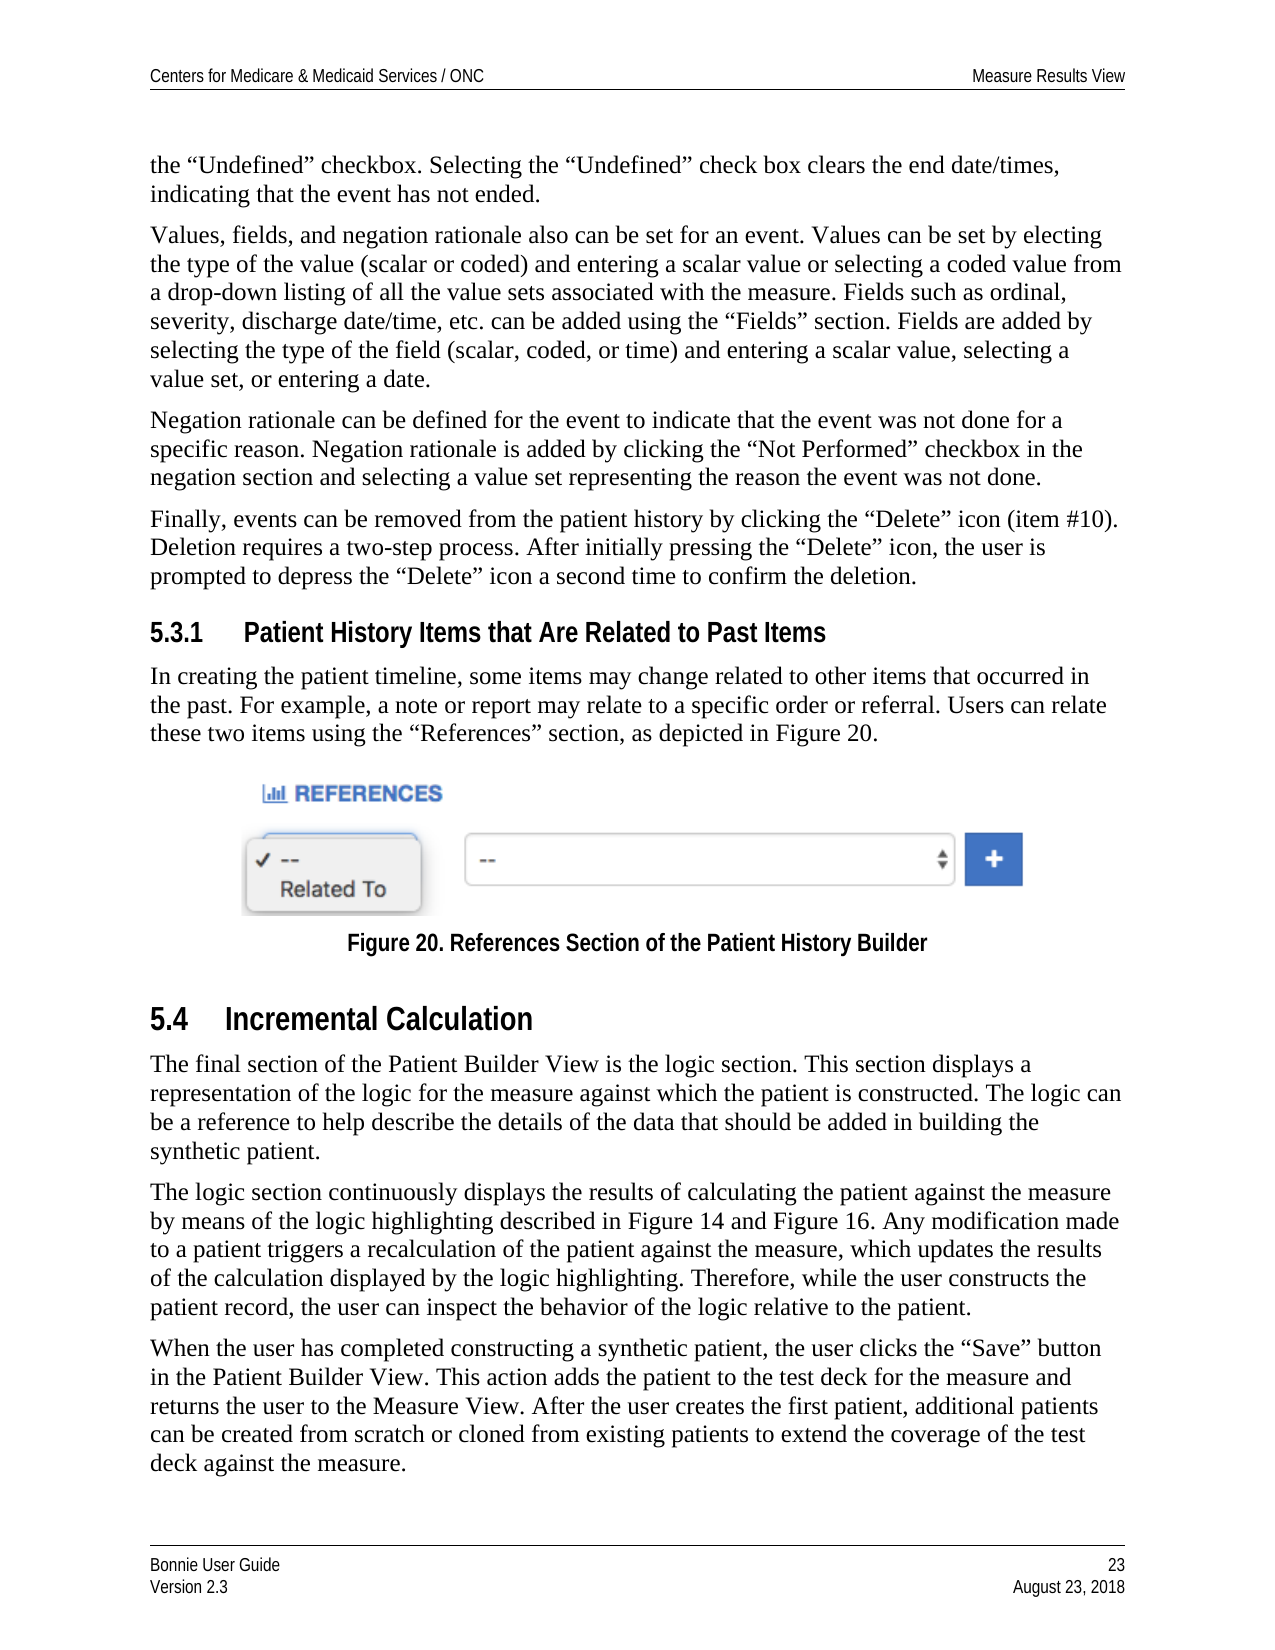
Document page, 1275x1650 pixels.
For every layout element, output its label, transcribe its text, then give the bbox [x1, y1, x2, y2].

text Negation rationale can be defined for the event to indicate that the event was not done for a specific reason. Negation rationale is added by clicking the “Not Performed” checkbox in the negation section and selecting a value set representing the reason the event was not done. [150, 405, 1125, 491]
picture [241, 772, 1034, 916]
subtitle Incremental Calculation [150, 999, 1125, 1037]
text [150, 150, 1125, 207]
text When the user has completed constructing a synthetic patient, the user clicks the “Save” button in the Patient Builder View. This action adds the patient to the test deck for the measure and returns the user to the Measure View. After the user creates the first patient, additional patients can be created from scratch or cloned from existing patients to extend the coverage of the test deck against the measure. [150, 1333, 1125, 1477]
text In creating the patient timeline, some items may change related to other items that occurred in the past. For example, a note or report may relate to a specific order or referral. Users can relate these two items using the “References” section, as depicted in Figure 20. [150, 661, 1125, 747]
text Figure 20. References Section of the Patient History Builder [150, 928, 1125, 957]
text The logic section continuously displays the results of calculating the patient against the measure by means of the logic highlighting described in Figure 14 and Figure 16. Any modification made to a patient triggers a recalculation of the patient against the measure, which updates the results of the calculation displayed by the logic highlighting. Therefore, while the user constructs the patient record, the user can inspect the behavior of the logic relative to the patient. [150, 1177, 1125, 1321]
text Finally, events can be removed from the patient history by clicking the “Delete” icon (item #10). Deletion requires a two-step process. After initially pressing the “Delete” icon, the user is prompted to depress the “Delete” icon a second time to confirm the deletion. [150, 504, 1125, 590]
subtitle Patient History Items that Are Related to Past Items [150, 615, 1125, 648]
text Values, fields, and negation rationale also can be set for an event. Values can be set by electing the type of the value (scalar or coded) and entering a scalar value or selecting a coded value from a drop-down listing of all the value sets associated with the measure. Fields such as ordinal, severity, discharge date/time, etc. can be added using the “Fields” section. Fields are added by selecting the type of the field (scalar, coded, or time) and entering a scalar value, selecting a value set, or entering a date. [150, 220, 1125, 392]
text The final section of the Patient Builder View is the logic section. This section displays a representation of the logic for the measure against which the patient is constructed. The logic can be a reference to help describe the details of the data that should be added in building the synthetic patient. [150, 1049, 1125, 1164]
